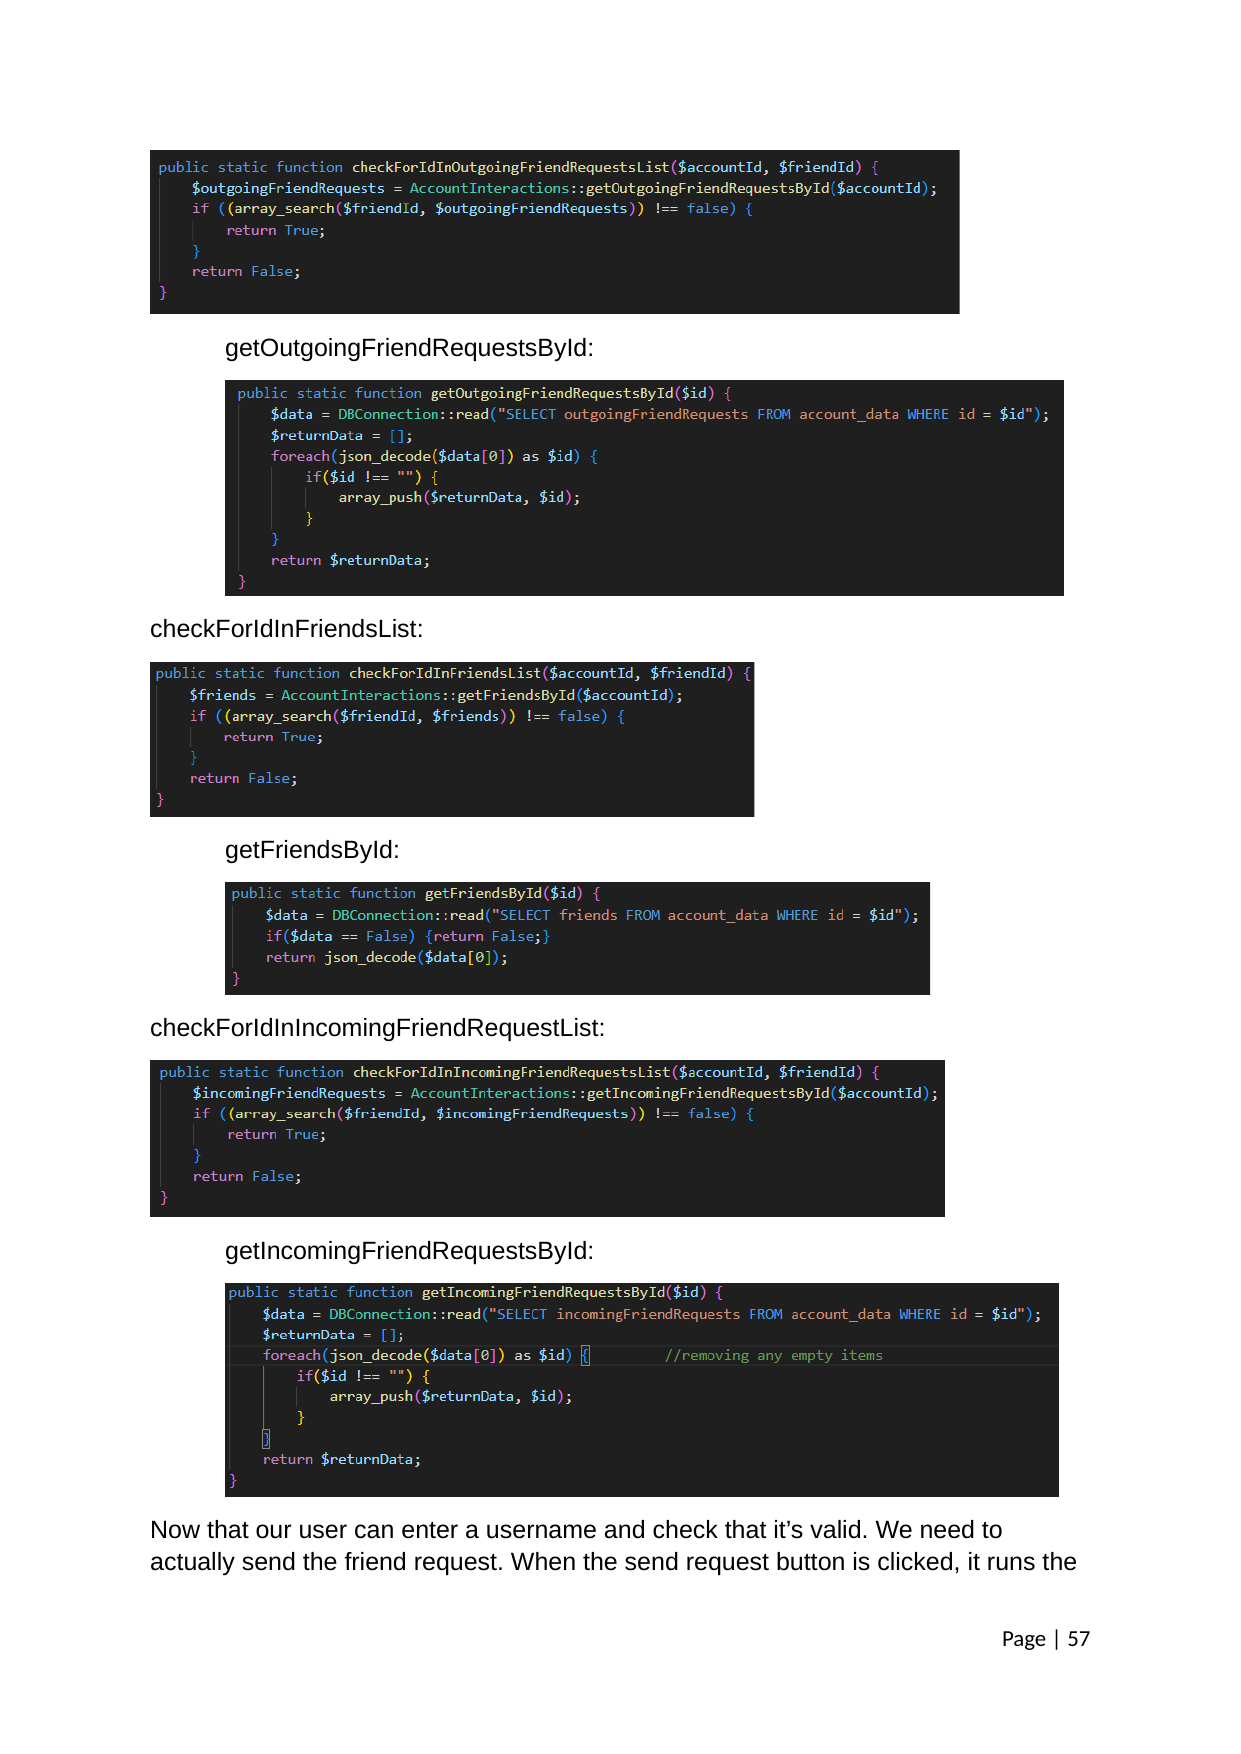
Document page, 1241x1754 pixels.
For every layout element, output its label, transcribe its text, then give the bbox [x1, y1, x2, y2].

text getFriendsById: [150, 835, 1090, 864]
text getIncomingFriendRequestsById: [150, 1236, 1090, 1265]
picture [150, 1060, 945, 1217]
picture [150, 662, 755, 817]
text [150, 1516, 1090, 1575]
picture [225, 380, 1064, 596]
picture [225, 1283, 1059, 1497]
text getOutgoingFriendRequestsById: [150, 333, 1090, 362]
picture [150, 150, 960, 314]
text checkForIdInFriendsList: [150, 614, 1090, 643]
picture [225, 882, 930, 995]
text checkForIdInIncomingFriendRequestList: [150, 1013, 1090, 1042]
